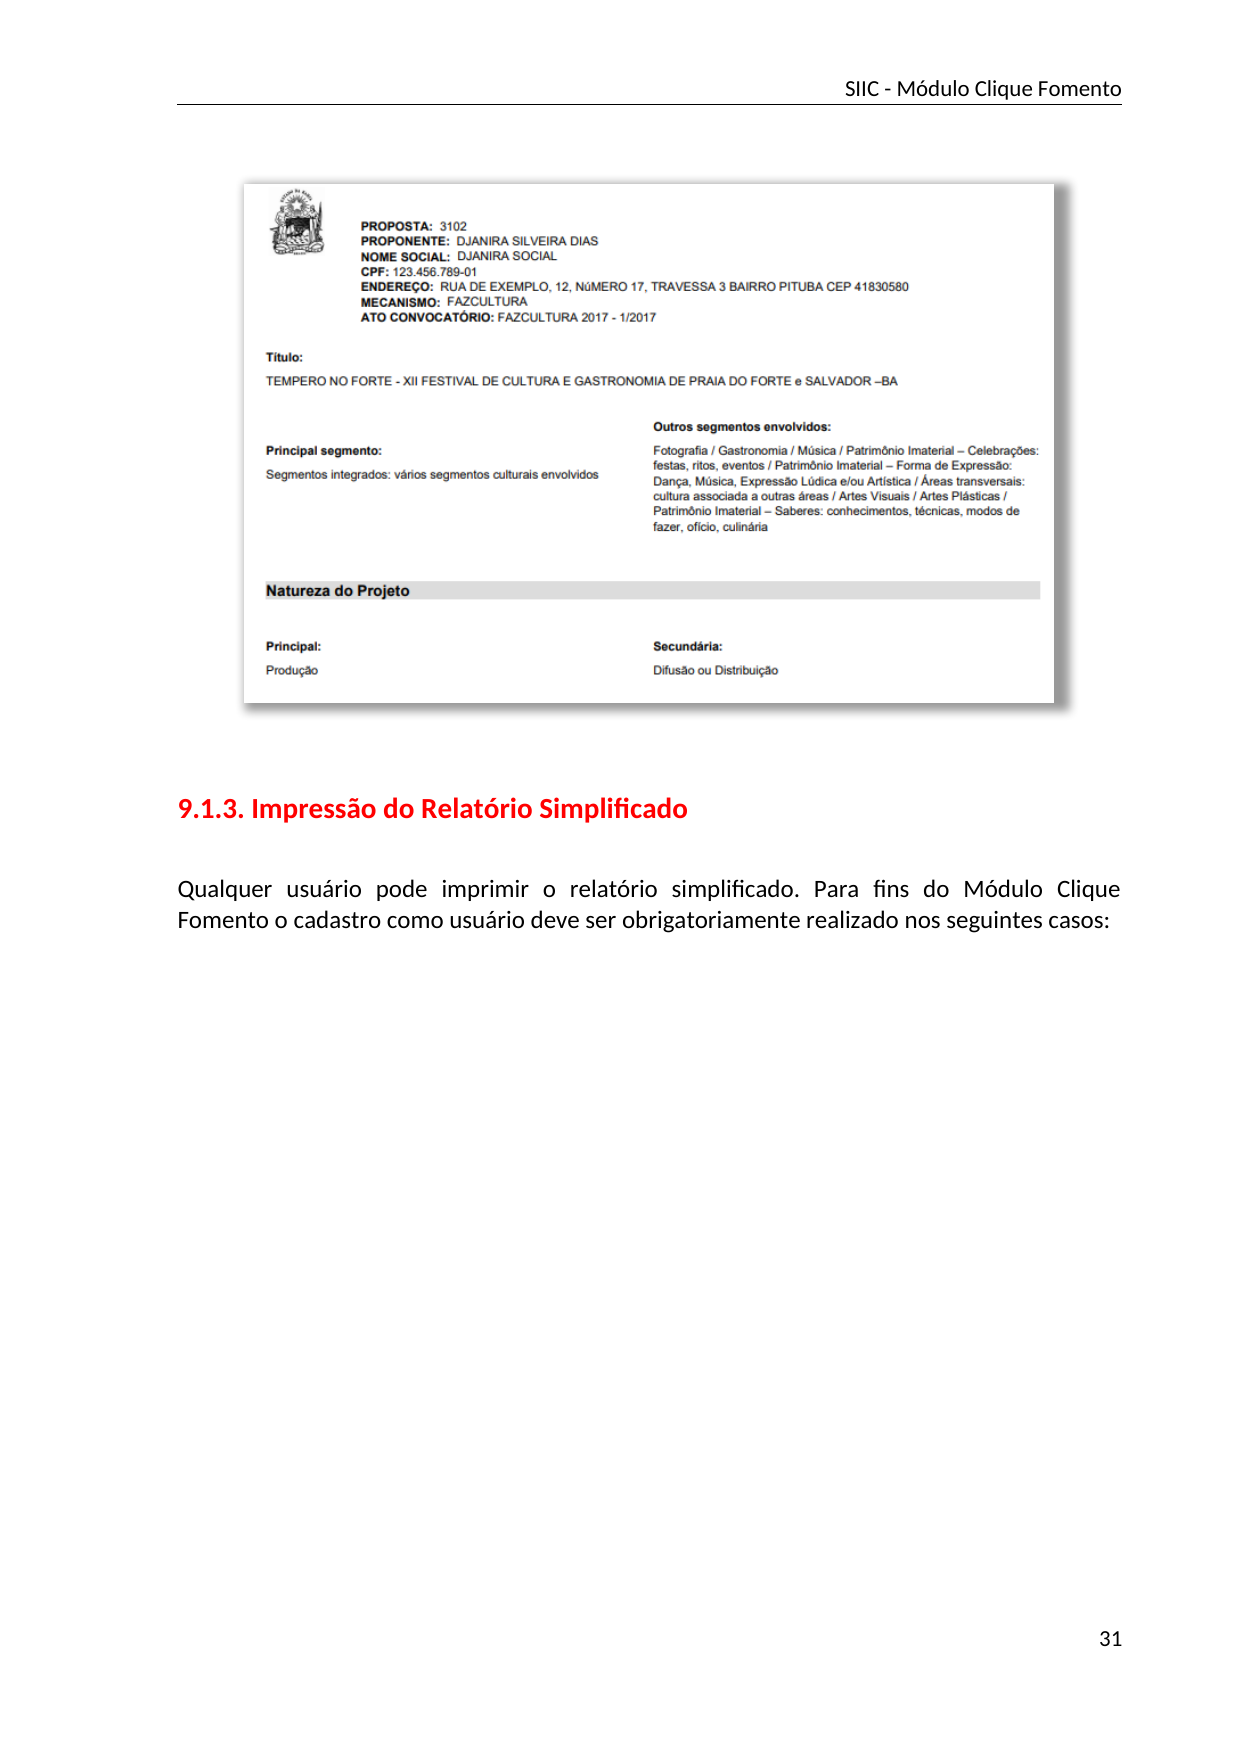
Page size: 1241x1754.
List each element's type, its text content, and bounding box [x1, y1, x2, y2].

text Qualquer usuário pode imprimir o relatório simplificado. Para fins do Módulo Clique Fomento o cadastro como usuário deve ser obrigatoriamente realizado nos seguintes casos: [177, 874, 1122, 935]
text Impressão do Relatório Simplificado [177, 790, 1122, 826]
picture [244, 184, 1054, 703]
